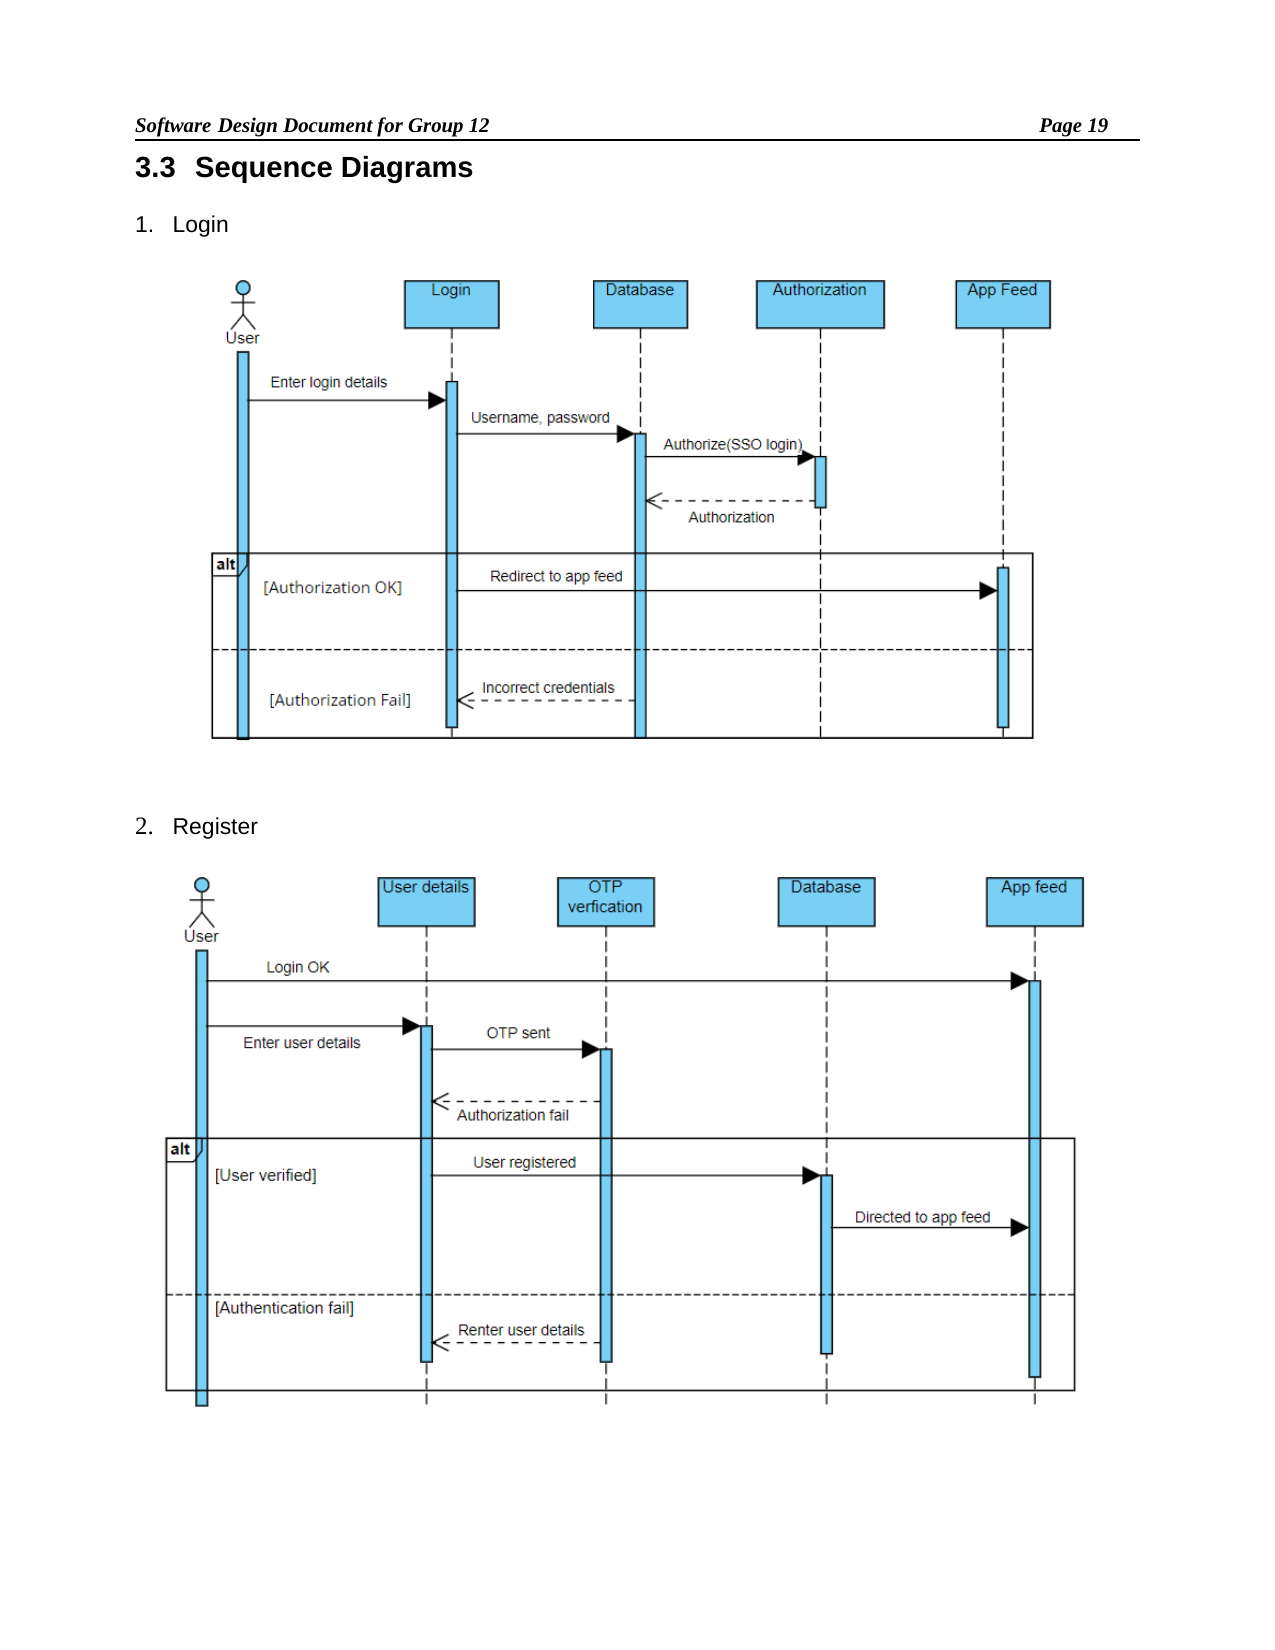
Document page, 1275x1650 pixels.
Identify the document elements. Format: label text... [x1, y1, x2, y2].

picture [135, 262, 1140, 758]
picture [135, 868, 1140, 1419]
list Login [135, 213, 1140, 238]
list Register [135, 811, 1140, 839]
subtitle Sequence Diagrams [135, 150, 1140, 183]
